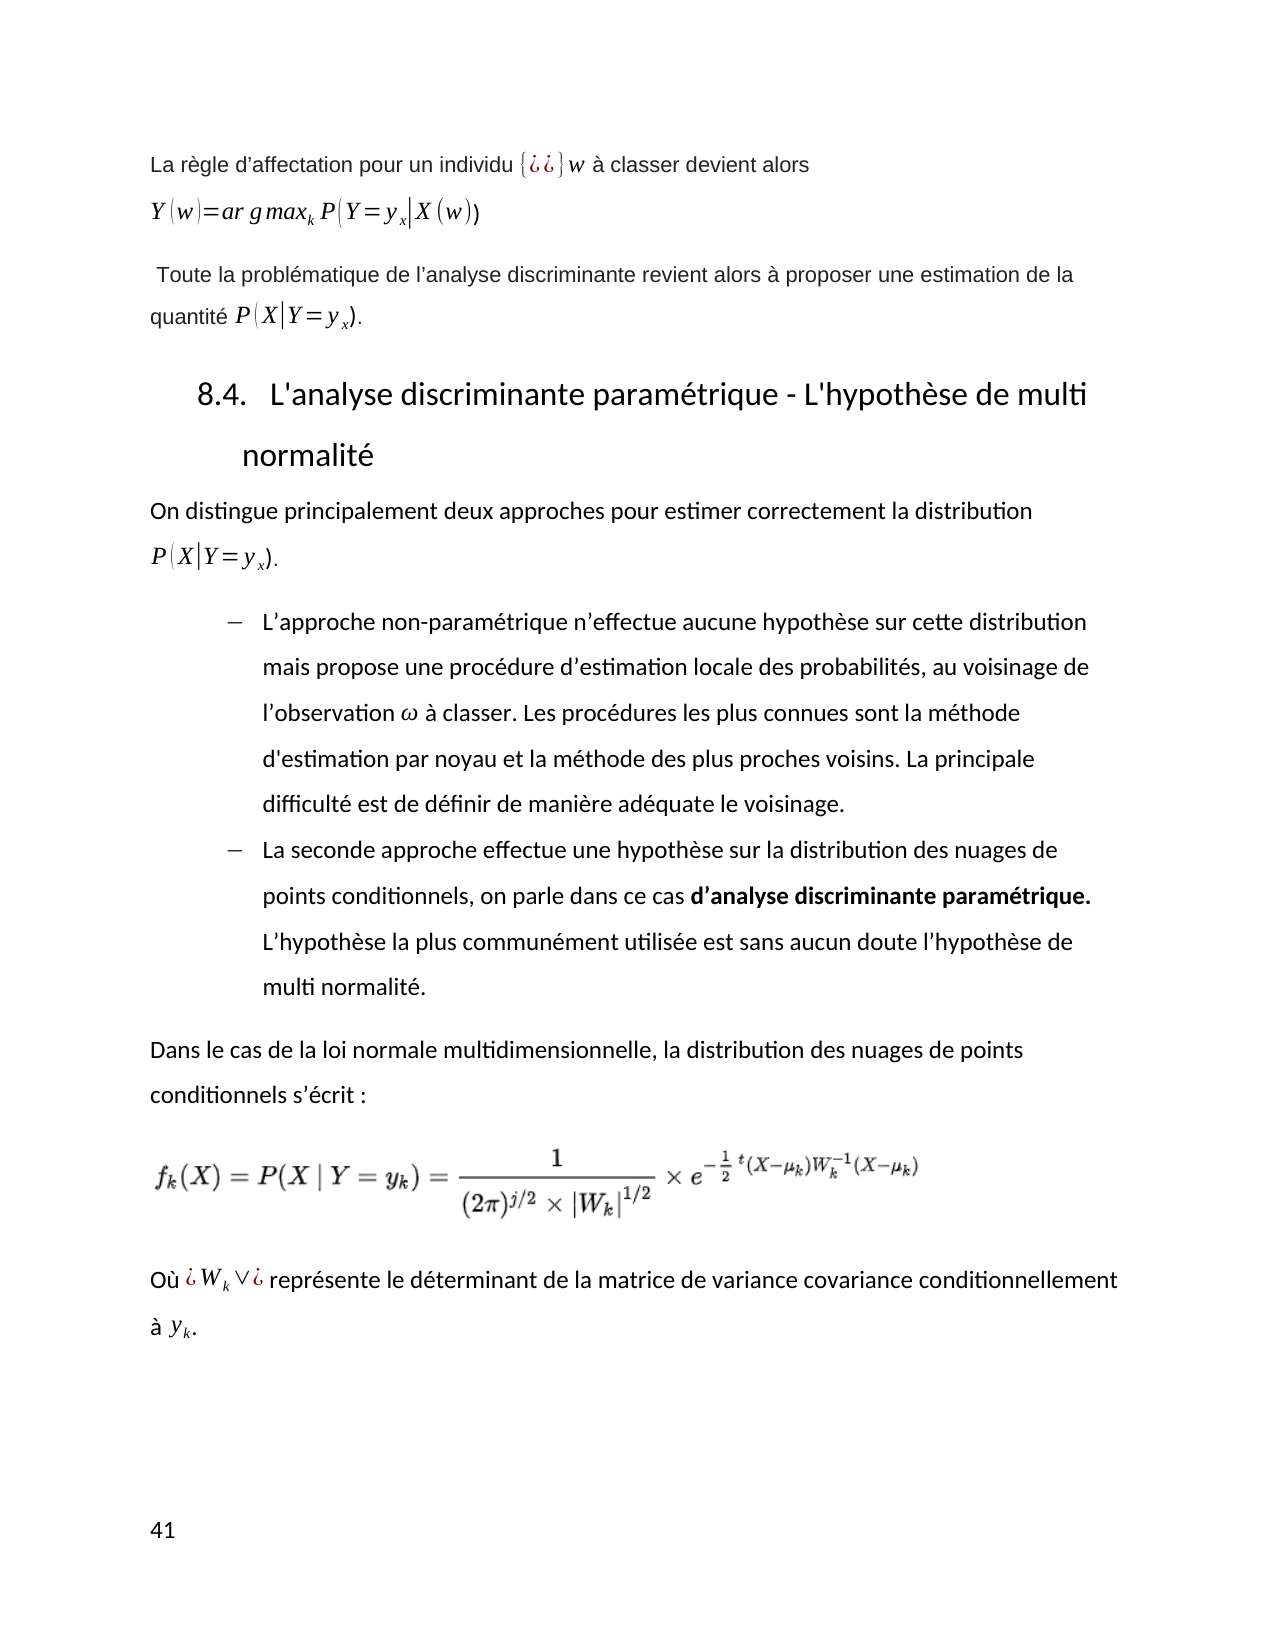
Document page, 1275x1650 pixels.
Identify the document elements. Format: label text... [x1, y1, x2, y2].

list La seconde approche effectue une hypothèse sur la distribution des nuages de points conditionnels, on parle dans ce cas d’analyse discriminante paramétrique. L’hypothèse la plus communément utilisée est sans aucun doute l’hypothèse de multi normalité. [225, 834, 1125, 1002]
subtitle L'analyse discriminante paramétrique - L'hypothèse de multi normalité [197, 373, 1125, 475]
text Où représente le déterminant de la matrice de variance covariance conditionnellement à . [150, 1264, 1125, 1342]
text Toute la problématique de l’analyse discriminante revient alors à proposer une estimation de la quantité ).{\displaystyle P(X~|~Y=y_{k})} [150, 262, 1125, 333]
picture [150, 1142, 982, 1232]
text Dans le cas de la loi normale multidimensionnelle, la distribution des nuages de points conditionnels s’écrit : [150, 1034, 1125, 1110]
list L’approche non-paramétrique n’effectue aucune hypothèse sur cette distribution mais propose une procédure d’estimation locale des probabilités, au voisinage de l’observation à classer. Les procédures les plus connues sont la méthode d'estimation par noyau et la méthode des plus proches voisins. La principale difficulté est de définir de manière adéquate le voisinage. [225, 606, 1125, 819]
text On distingue principalement deux approches pour estimer correctement la distribution ). [150, 495, 1125, 574]
text La règle d’affectation pour un individu à classer devient alors) [150, 150, 1125, 230]
